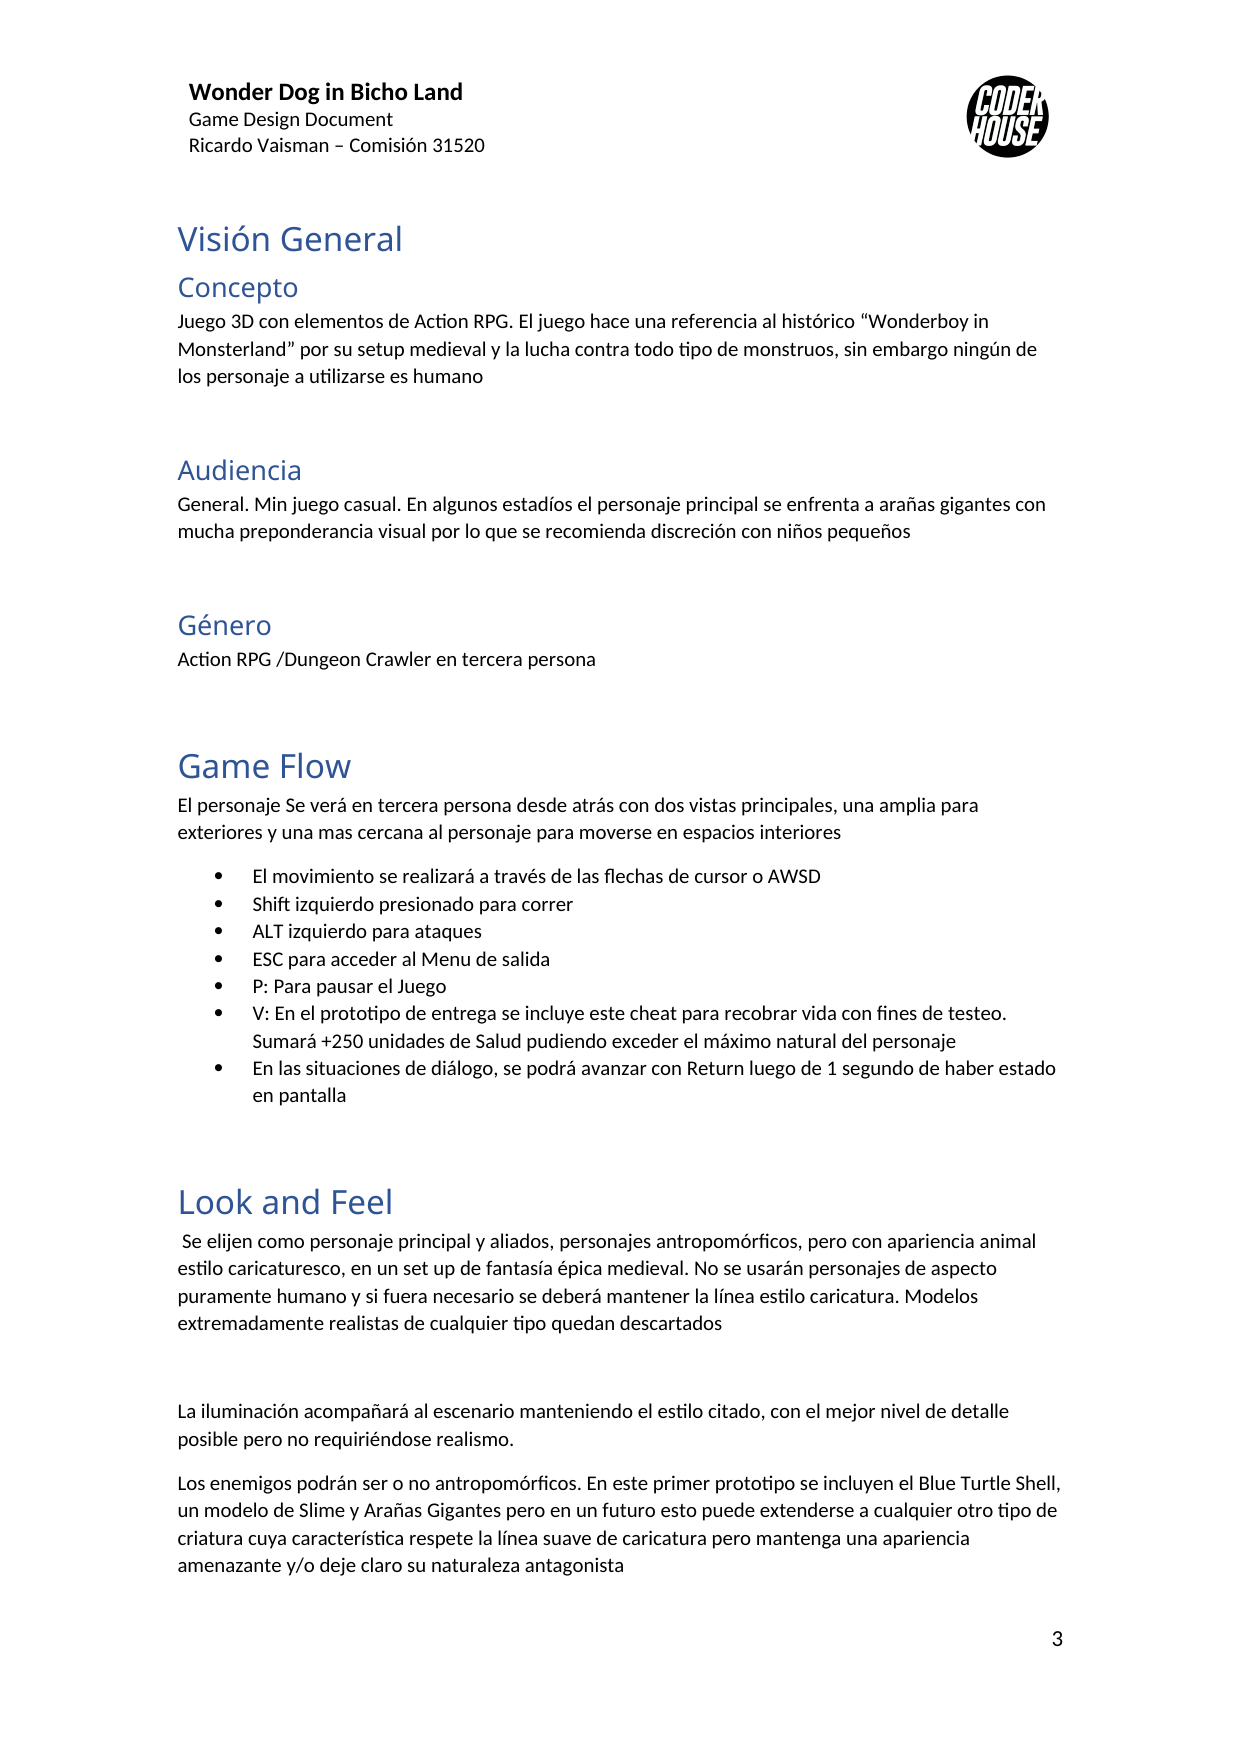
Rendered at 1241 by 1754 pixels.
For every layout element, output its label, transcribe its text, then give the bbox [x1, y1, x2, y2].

text La iluminación acompañará al escenario manteniendo el estilo citado, con el mejor nivel de detalle posible pero no requiriéndose realismo. [177, 1398, 1063, 1451]
picture [964, 73, 1051, 160]
text Action RPG /Dungeon Crawler en tercera persona [177, 647, 1063, 672]
text Los enemigos podrán ser o no antropomórficos. En este primer prototipo se incluyen el Blue Turtle Shell, un modelo de Slime y Arañas Gigantes pero en un futuro esto puede extenderse a cualquier otro tipo de criatura cuya característica respete la línea suave de caricatura pero mantenga una apariencia amenazante y/o deje claro su naturaleza antagonista [177, 1470, 1063, 1577]
list Shift izquierdo presionado para correr [215, 891, 1063, 916]
text General. Min juego casual. En algunos estadíos el personaje principal se enfrenta a arañas gigantes con mucha preponderancia visual por lo que se recomienda discreción con niños pequeños [177, 491, 1063, 544]
subtitle Visión General [177, 216, 1063, 261]
list ESC para acceder al Menu de salida [215, 946, 1063, 971]
list ALT izquierdo para ataques [215, 918, 1063, 944]
subtitle Look and Feel [177, 1179, 1063, 1224]
subtitle Game Flow [177, 743, 1063, 788]
subtitle Género [177, 607, 1063, 644]
subtitle Audiencia [177, 452, 1063, 488]
list V: En el prototipo de entrega se incluye este cheat para recobrar vida con fines de testeo. Sumará +250 unidades de Salud pudiendo exceder el máximo natural del personaje [215, 1001, 1063, 1053]
subtitle Concepto [177, 269, 1063, 306]
list En las situaciones de diálogo, se podrá avanzar con Return luego de 1 segundo de haber estado en pantalla [215, 1055, 1063, 1108]
list P: Para pausar el Juego [215, 973, 1063, 998]
list El movimiento se realizará a través de las flechas de cursor o AWSD [215, 863, 1063, 889]
text El personaje Se verá en tercera persona desde atrás con dos vistas principales, una amplia para exteriores y una mas cercana al personaje para moverse en espacios interiores [177, 792, 1063, 845]
text Se elijen como personaje principal y aliados, personajes antropomórficos, pero con apariencia animal estilo caricaturesco, en un set up de fantasía épica medieval. No se usarán personajes de aspecto puramente humano y si fuera necesario se deberá mantener la línea estilo caricatura. Modelos extremadamente realistas de cualquier tipo quedan descartados [177, 1228, 1063, 1336]
text Juego 3D con elementos de Action RPG. El juego hace una referencia al histórico “Wonderboy in Monsterland” por su setup medieval y la lucha contra todo tipo de monstruos, sin embargo ningún de los personaje a utilizarse es humano [177, 309, 1063, 389]
